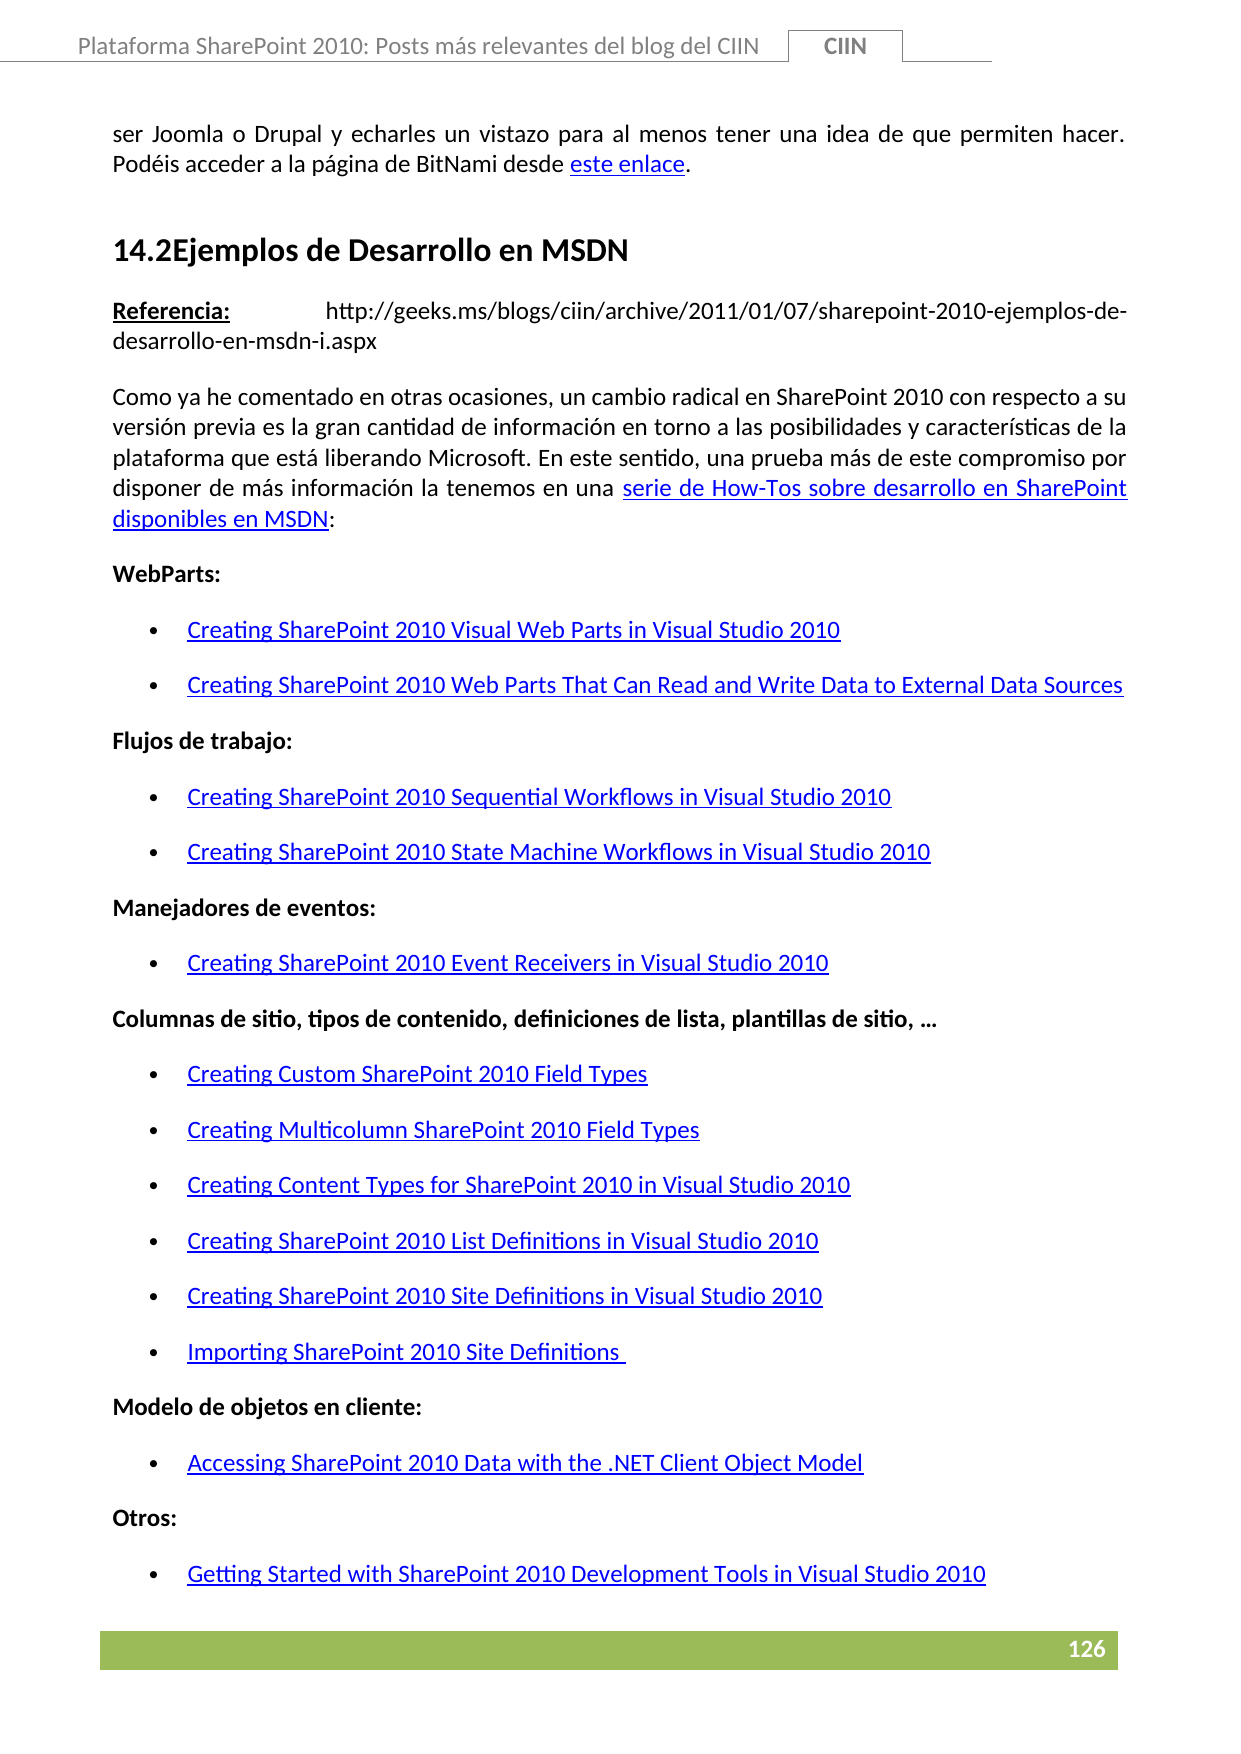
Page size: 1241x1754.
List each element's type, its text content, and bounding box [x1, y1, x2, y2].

text Columnas de sitio, tipos de contenido, definiciones de lista, plantillas de sitio, … [112, 1003, 1128, 1033]
list Creating SharePoint 2010 State Machine Workflows in Visual Studio 2010 [150, 836, 1128, 867]
list Importing SharePoint 2010 Site Definitions [150, 1336, 1128, 1366]
list Creating SharePoint 2010 Event Receivers in Visual Studio 2010 [150, 947, 1128, 978]
text Otros: [112, 1502, 1128, 1533]
list Creating SharePoint 2010 Site Definitions in Visual Studio 2010 [150, 1280, 1128, 1311]
list Creating SharePoint 2010 List Definitions in Visual Studio 2010 [150, 1225, 1128, 1255]
text Flujos de trabajo: [112, 725, 1128, 756]
list Getting Started with SharePoint 2010 Development Tools in Visual Studio 2010 [150, 1558, 1128, 1588]
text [112, 118, 1128, 179]
list Creating SharePoint 2010 Visual Web Parts in Visual Studio 2010 [150, 614, 1128, 644]
text Modelo de objetos en cliente: [112, 1391, 1128, 1422]
list Creating SharePoint 2010 Sequential Workflows in Visual Studio 2010 [150, 781, 1128, 811]
list Creating SharePoint 2010 Web Parts That Can Read and Write Data to External Data Sources [150, 669, 1128, 700]
text Referencia: http://geeks.ms/blogs/ciin/archive/2011/01/07/sharepoint-2010-ejemplos-de-desarrollo-en-msdn-i.aspx [112, 295, 1128, 356]
list Creating Content Types for SharePoint 2010 in Visual Studio 2010 [150, 1169, 1128, 1200]
list Creating Custom SharePoint 2010 Field Types [150, 1058, 1128, 1089]
list Accessing SharePoint 2010 Data with the .NET Client Object Model [150, 1447, 1128, 1477]
list Creating Multicolumn SharePoint 2010 Field Types [150, 1114, 1128, 1144]
subtitle Ejemplos de Desarrollo en MSDN [112, 229, 1128, 270]
text Como ya he comentado en otras ocasiones, un cambio radical en SharePoint 2010 con respecto a su versión previa es la gran cantidad de información en torno a las posibilidades y características de la plataforma que está liberando Microsoft. En este sentido, una prueba más de este compromiso por disponer de más información la tenemos en una serie de How-Tos sobre desarrollo en SharePoint disponibles en MSDN: [112, 381, 1128, 533]
text WebParts: [112, 558, 1128, 589]
text Manejadores de eventos: [112, 892, 1128, 922]
